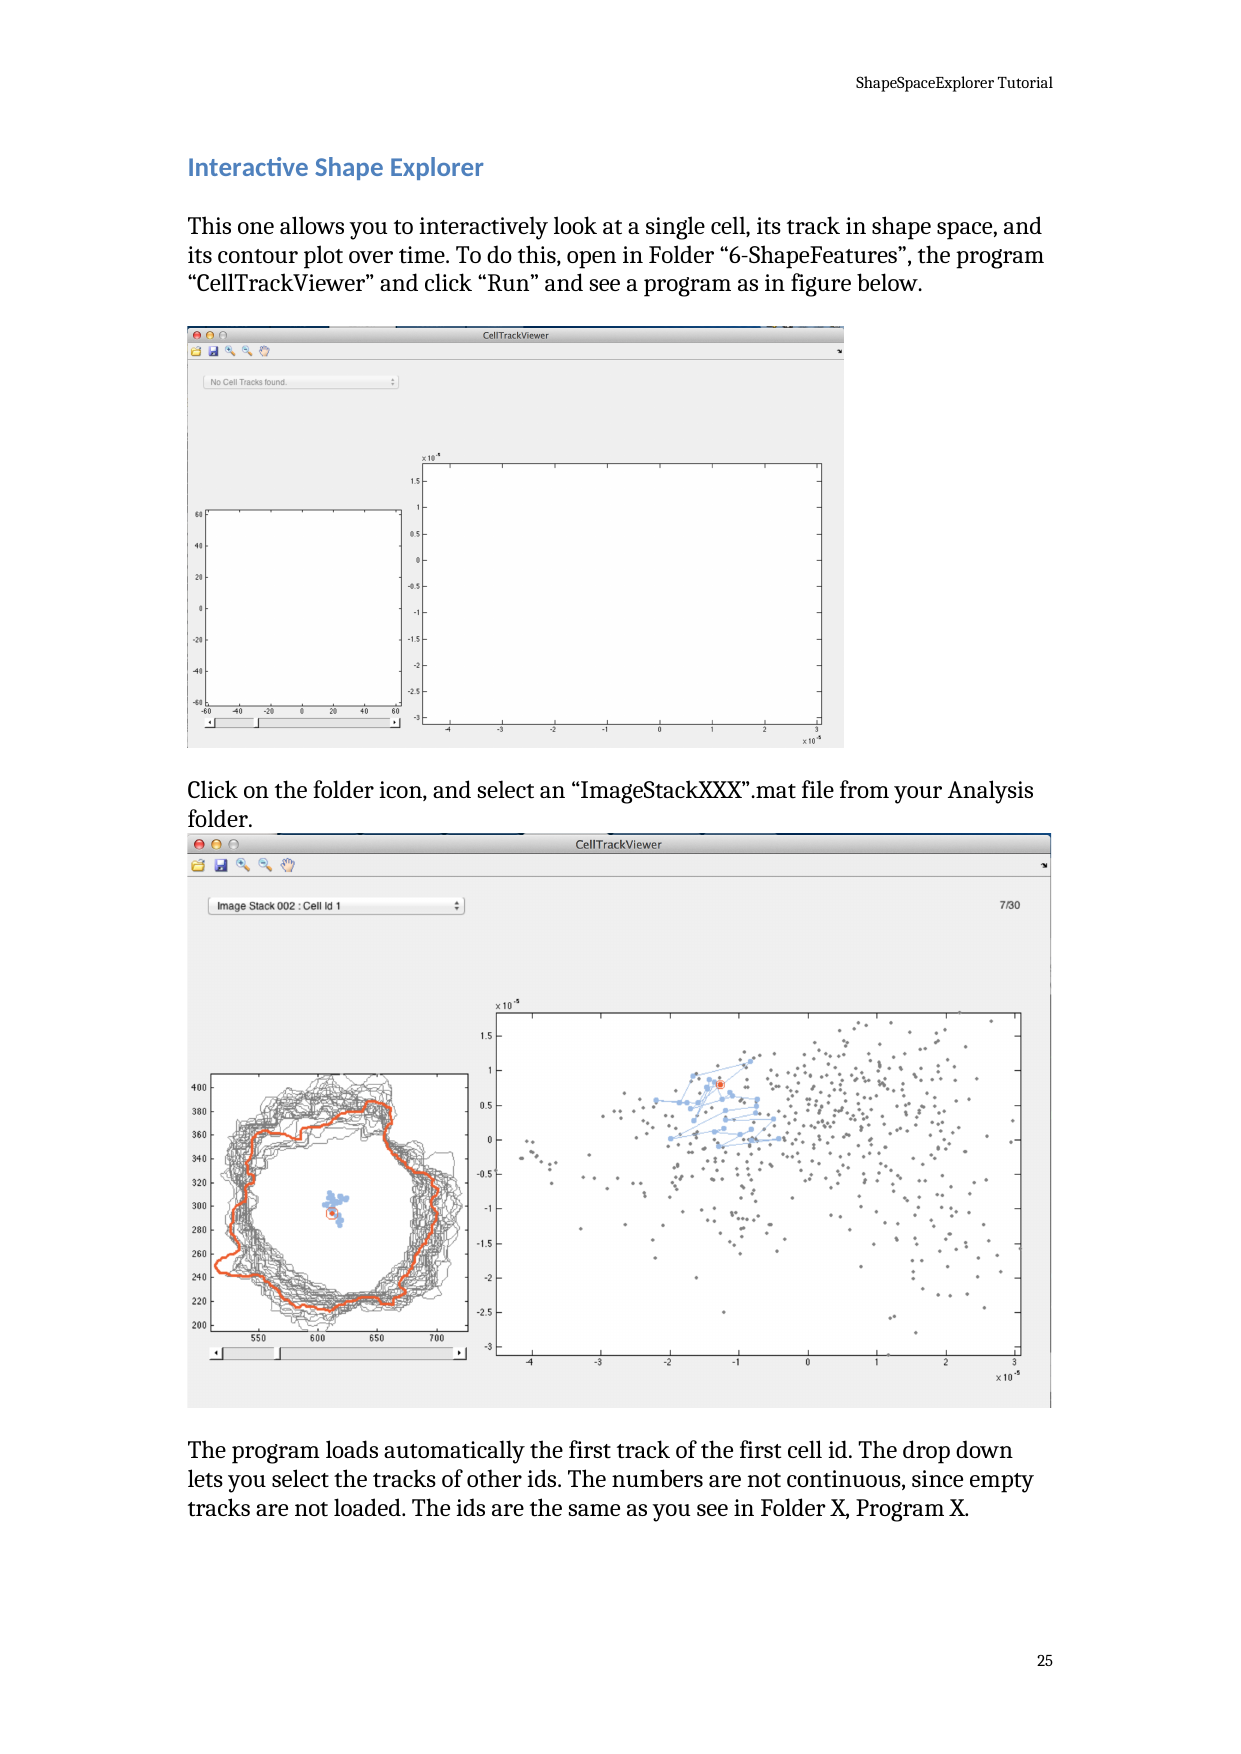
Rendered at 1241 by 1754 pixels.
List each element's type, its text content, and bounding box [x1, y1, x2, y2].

text The program loads automatically the first track of the first cell id. The drop down lets you select the tracks of other ids. The numbers are not continuous, since empty tracks are not loaded. The ids are the same as you see in Folder X, Program X. [187, 1436, 1053, 1522]
picture [187, 833, 1052, 1408]
text Click on the folder icon, and select an “ImageStackXXX”.mat file from your Analysis folder. [187, 776, 1053, 834]
text This one allows you to interactively look at a single cell, its track in shape space, and its contour plot over time. To do this, open in Folder “6-ShapeFeatures”, the program “CellTrackViewer” and click “Run” and see a program as in figure below. [187, 212, 1053, 298]
picture [187, 326, 844, 748]
subtitle Interactive Shape Explorer [187, 150, 1053, 183]
